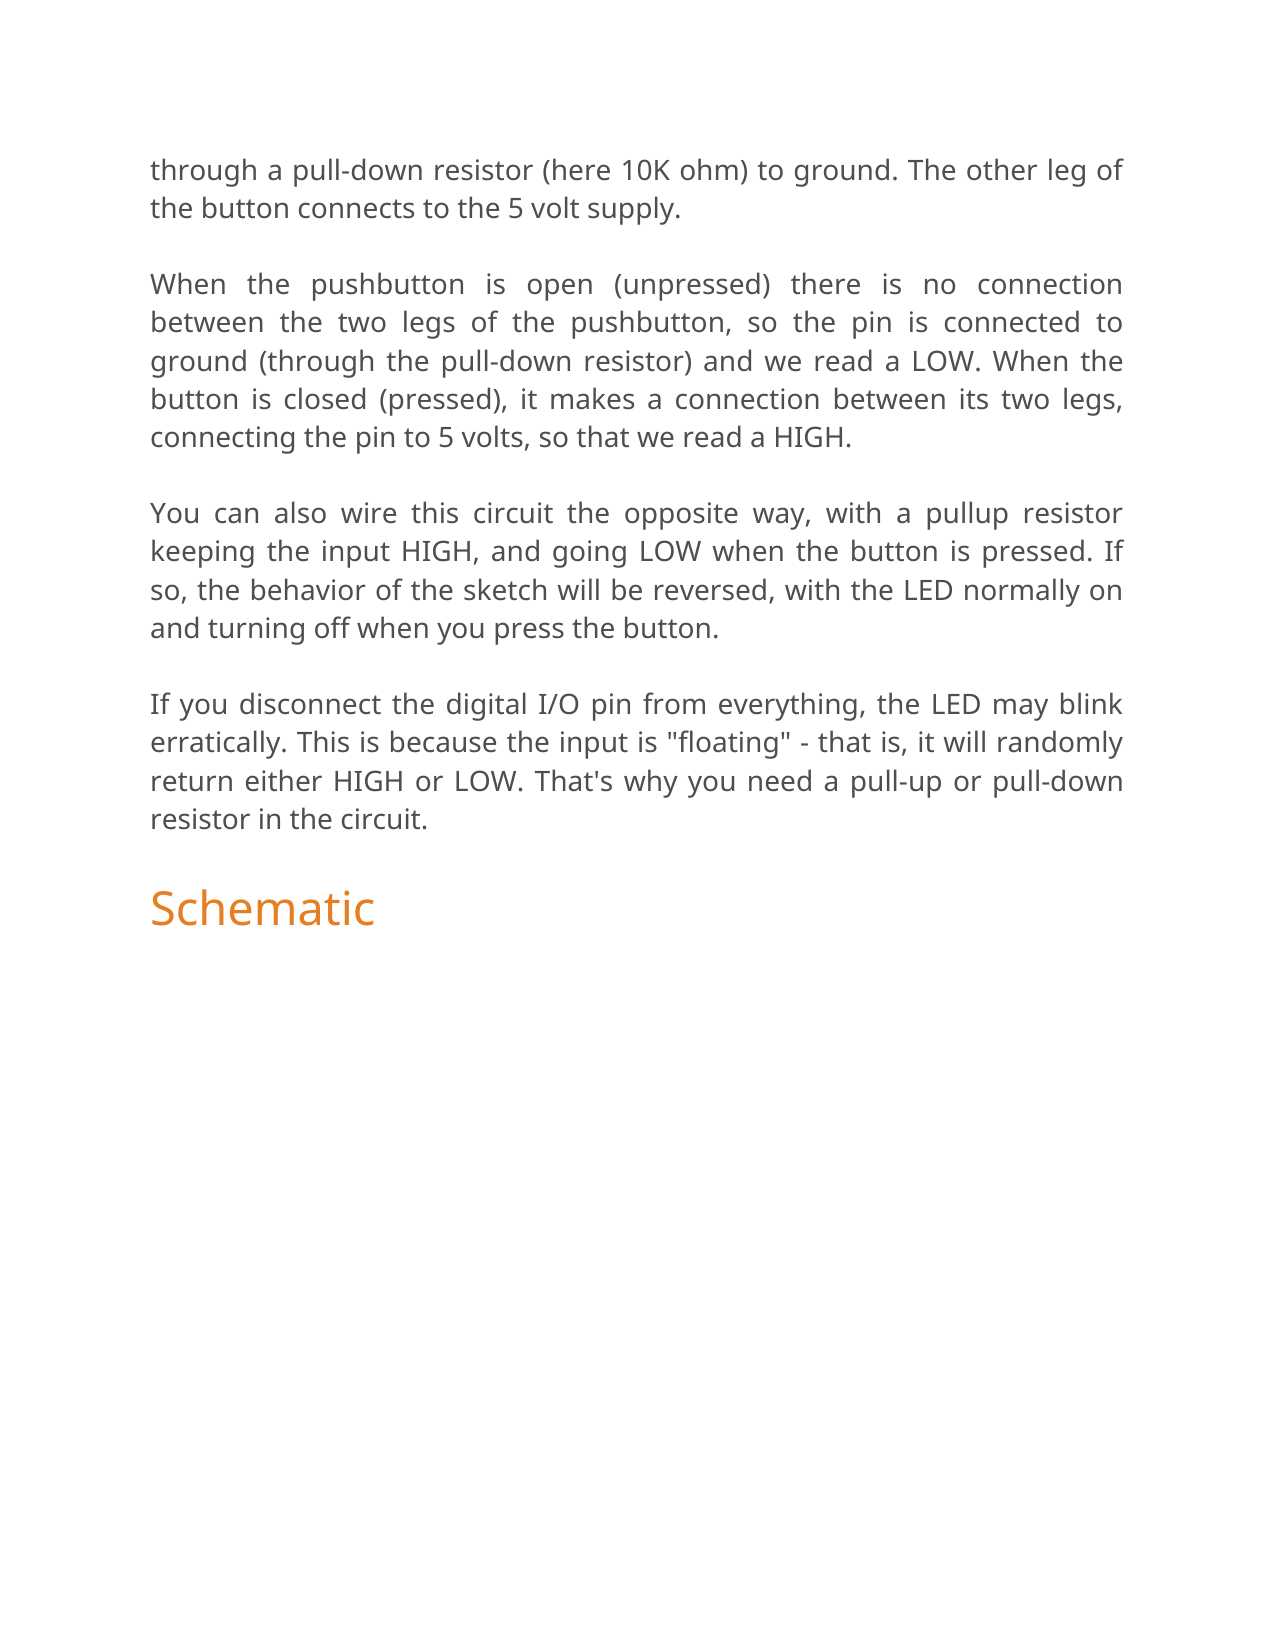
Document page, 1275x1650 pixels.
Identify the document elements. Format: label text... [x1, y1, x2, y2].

text You can also wire this circuit the opposite way, with a pullup resistor keeping the input HIGH, and going LOW when the button is pressed. If so, the behavior of the sketch will be reversed, with the LED normally on and turning off when you press the button. [150, 493, 1125, 647]
text If you disconnect the digital I/O pin from everything, the LED may blink erratically. This is because the input is "floating" - that is, it will randomly return either HIGH or LOW. That's why you need a pull-up or pull-down resistor in the circuit. [150, 684, 1125, 837]
text When the pushbutton is open (unpressed) there is no connection between the two legs of the pushbutton, so the pin is connected to ground (through the pull-down resistor) and we read a LOW. When the button is closed (pressed), it makes a connection between its two legs, connecting the pin to 5 volts, so that we read a HIGH. [150, 264, 1125, 456]
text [150, 150, 1125, 227]
text Schematic [150, 875, 1125, 939]
